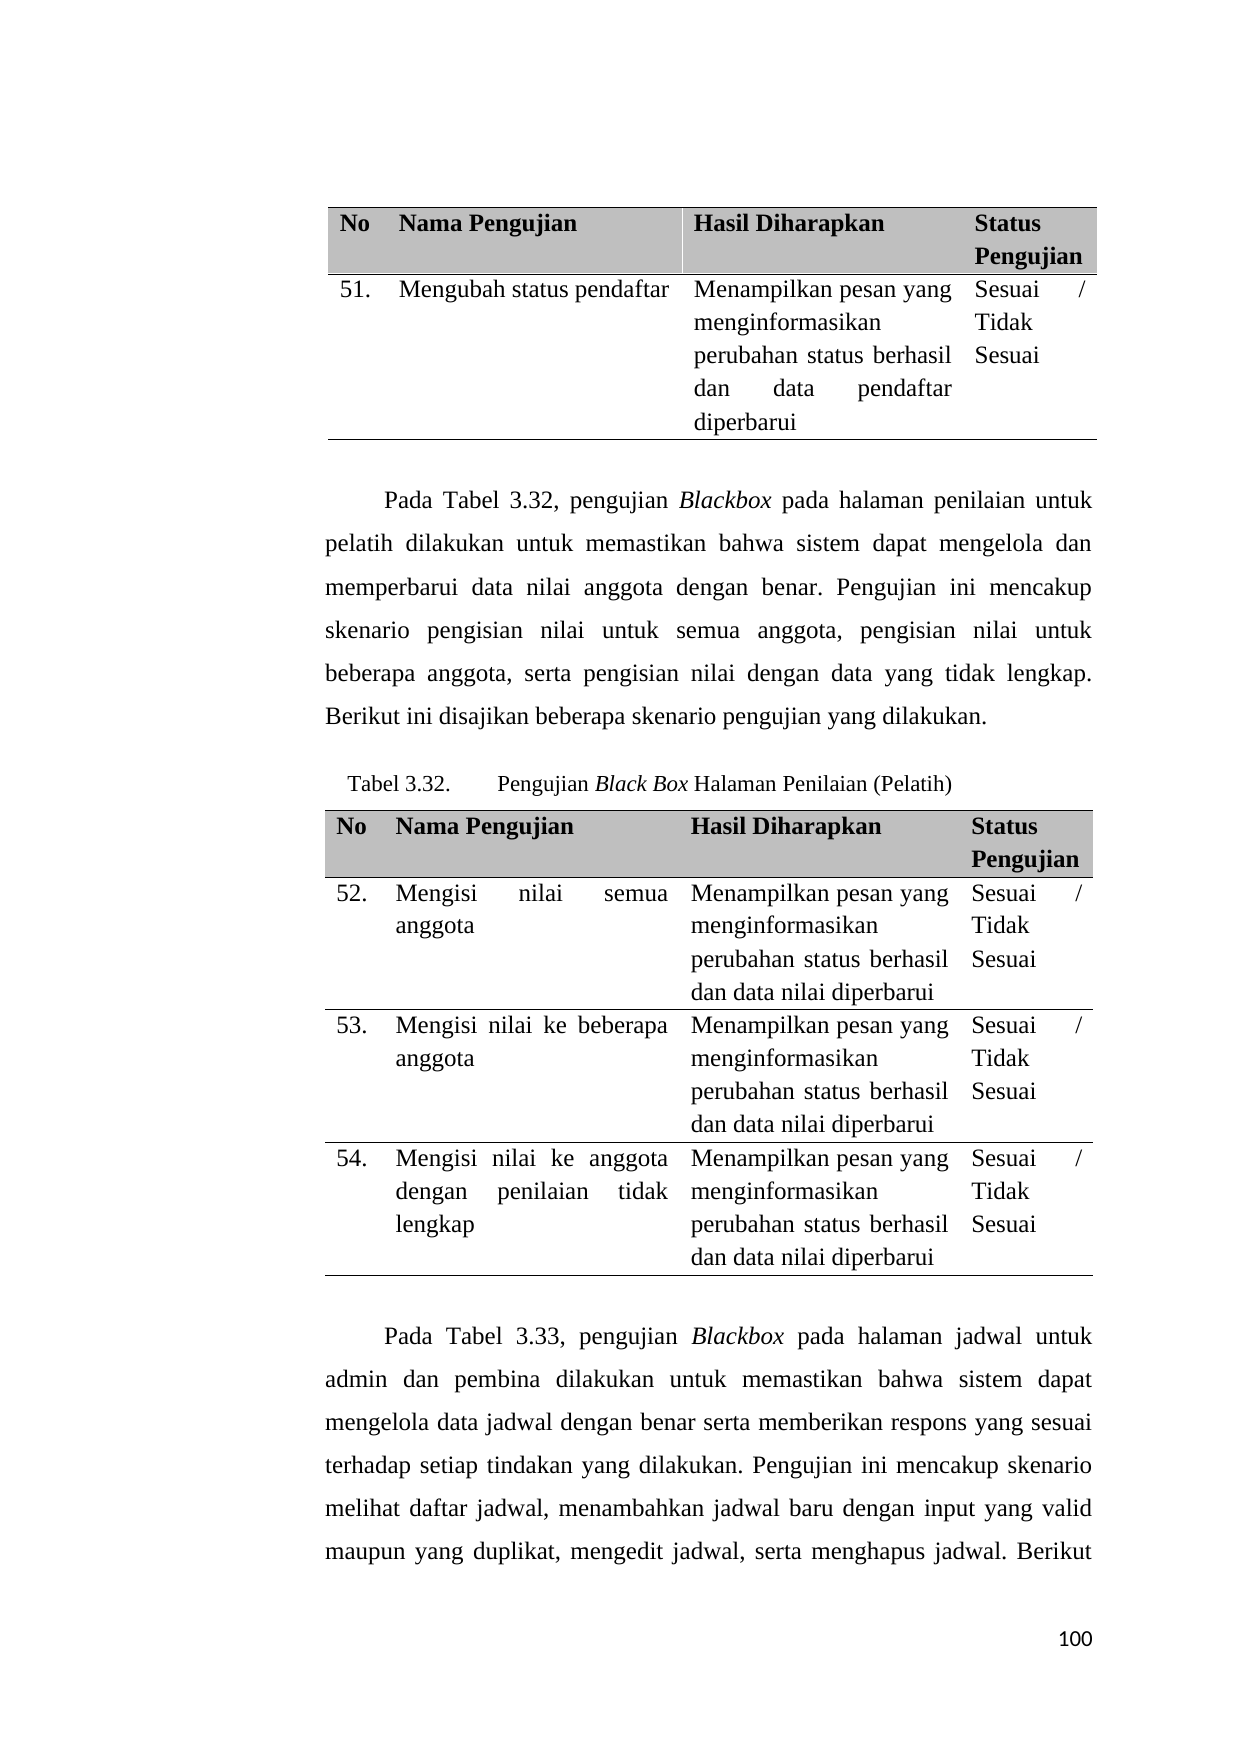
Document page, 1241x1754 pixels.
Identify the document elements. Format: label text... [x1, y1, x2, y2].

table_cell Sesuai / Tidak Sesuai [960, 878, 1093, 1009]
table_cell Mengubah status pendaftar [387, 275, 682, 439]
table_header No [325, 811, 384, 877]
table_cell Menampilkan pesan yang menginformasikan perubahan status berhasil dan data pendaftar diperbarui [683, 275, 963, 439]
table_header Nama Pengujian [384, 811, 679, 877]
table_header Hasil Diharapkan [679, 811, 960, 877]
table_header Status Pengujian [960, 811, 1093, 877]
table_cell 52. [325, 878, 384, 1009]
table_cell Sesuai / Tidak Sesuai [960, 1143, 1093, 1275]
table_cell Mengisi nilai ke beberapa anggota [384, 1010, 679, 1142]
table_header Status Pengujian [963, 208, 1097, 273]
table_cell 54. [325, 1143, 384, 1275]
table_header No [328, 208, 387, 273]
table_cell Sesuai / Tidak Sesuai [963, 275, 1097, 439]
table_header Hasil Diharapkan [683, 208, 963, 273]
table_cell Sesuai / Tidak Sesuai [960, 1010, 1093, 1142]
table_cell 53. [325, 1010, 384, 1142]
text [325, 1321, 1092, 1565]
table_cell Menampilkan pesan yang menginformasikan perubahan status berhasil dan data nilai diperbarui [679, 1010, 960, 1142]
table_cell Menampilkan pesan yang menginformasikan perubahan status berhasil dan data nilai diperbarui [679, 878, 960, 1009]
text Pada Tabel 3.32, pengujian Blackbox pada halaman penilaian untuk pelatih dilakukan untuk memastikan bahwa sistem dapat mengelola dan memperbarui data nilai anggota dengan benar. Pengujian ini mencakup skenario pengisian nilai untuk semua anggota, pengisian nilai untuk beberapa anggota, serta pengisian nilai dengan data yang tidak lengkap. Berikut ini disajikan beberapa skenario pengujian yang dilakukan. [325, 485, 1092, 730]
table_cell Mengisi nilai semua anggota [384, 878, 679, 1009]
table_header Nama Pengujian [387, 208, 682, 273]
table_cell Mengisi nilai ke anggota dengan penilaian tidak lengkap [384, 1143, 679, 1275]
text Pengujian Black Box Halaman Penilaian (Pelatih) [207, 770, 1092, 797]
table_cell Menampilkan pesan yang menginformasikan perubahan status berhasil dan data nilai diperbarui [679, 1143, 960, 1275]
table_cell 51. [328, 275, 387, 439]
